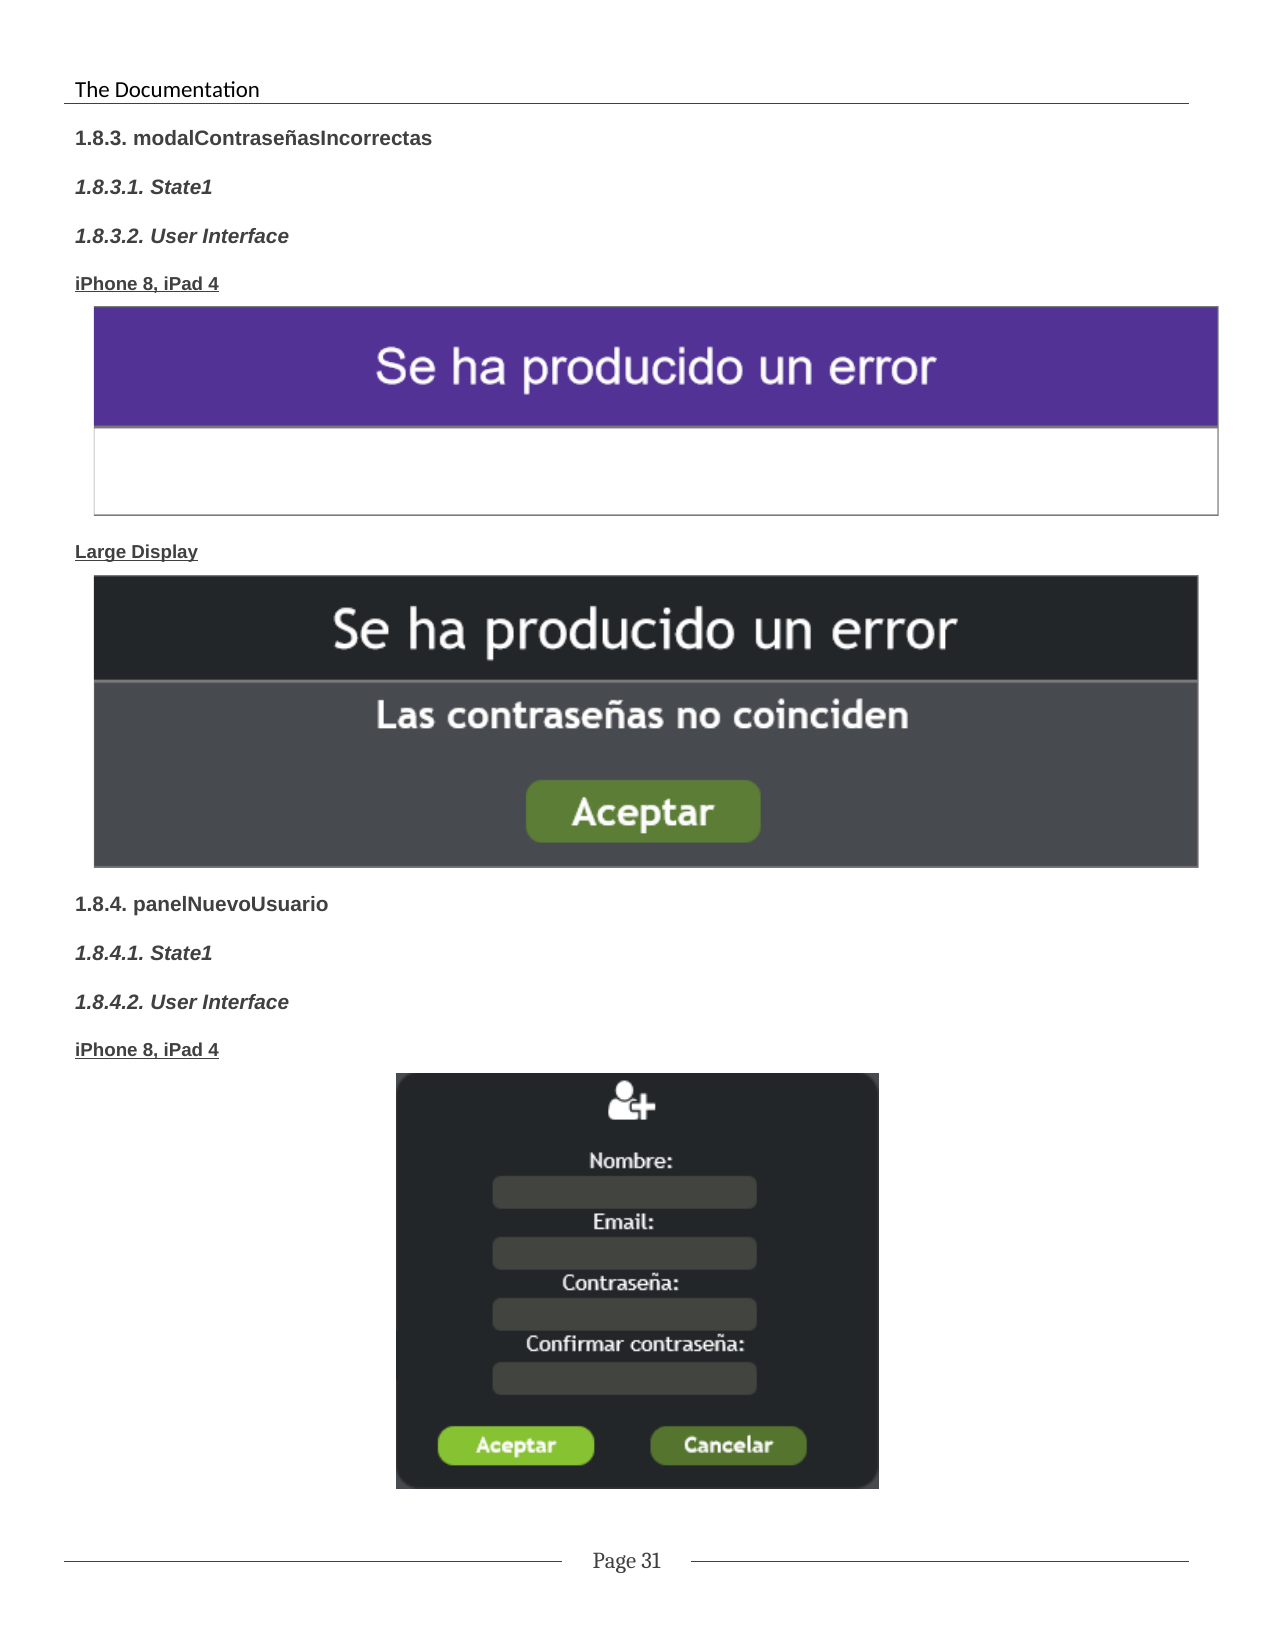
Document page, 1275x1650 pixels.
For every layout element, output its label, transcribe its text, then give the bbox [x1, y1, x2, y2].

subtitle State1 [75, 941, 1200, 965]
subtitle Large Display [75, 541, 1200, 563]
subtitle iPhone 8, iPad 4 [75, 273, 1200, 294]
subtitle State1 [75, 175, 1200, 199]
subtitle User Interface [75, 990, 1200, 1014]
subtitle User Interface [75, 224, 1200, 248]
subtitle modalContraseñasIncorrectas [75, 126, 1200, 150]
subtitle panelNuevoUsuario [75, 892, 1200, 916]
subtitle iPhone 8, iPad 4 [75, 1039, 1200, 1061]
